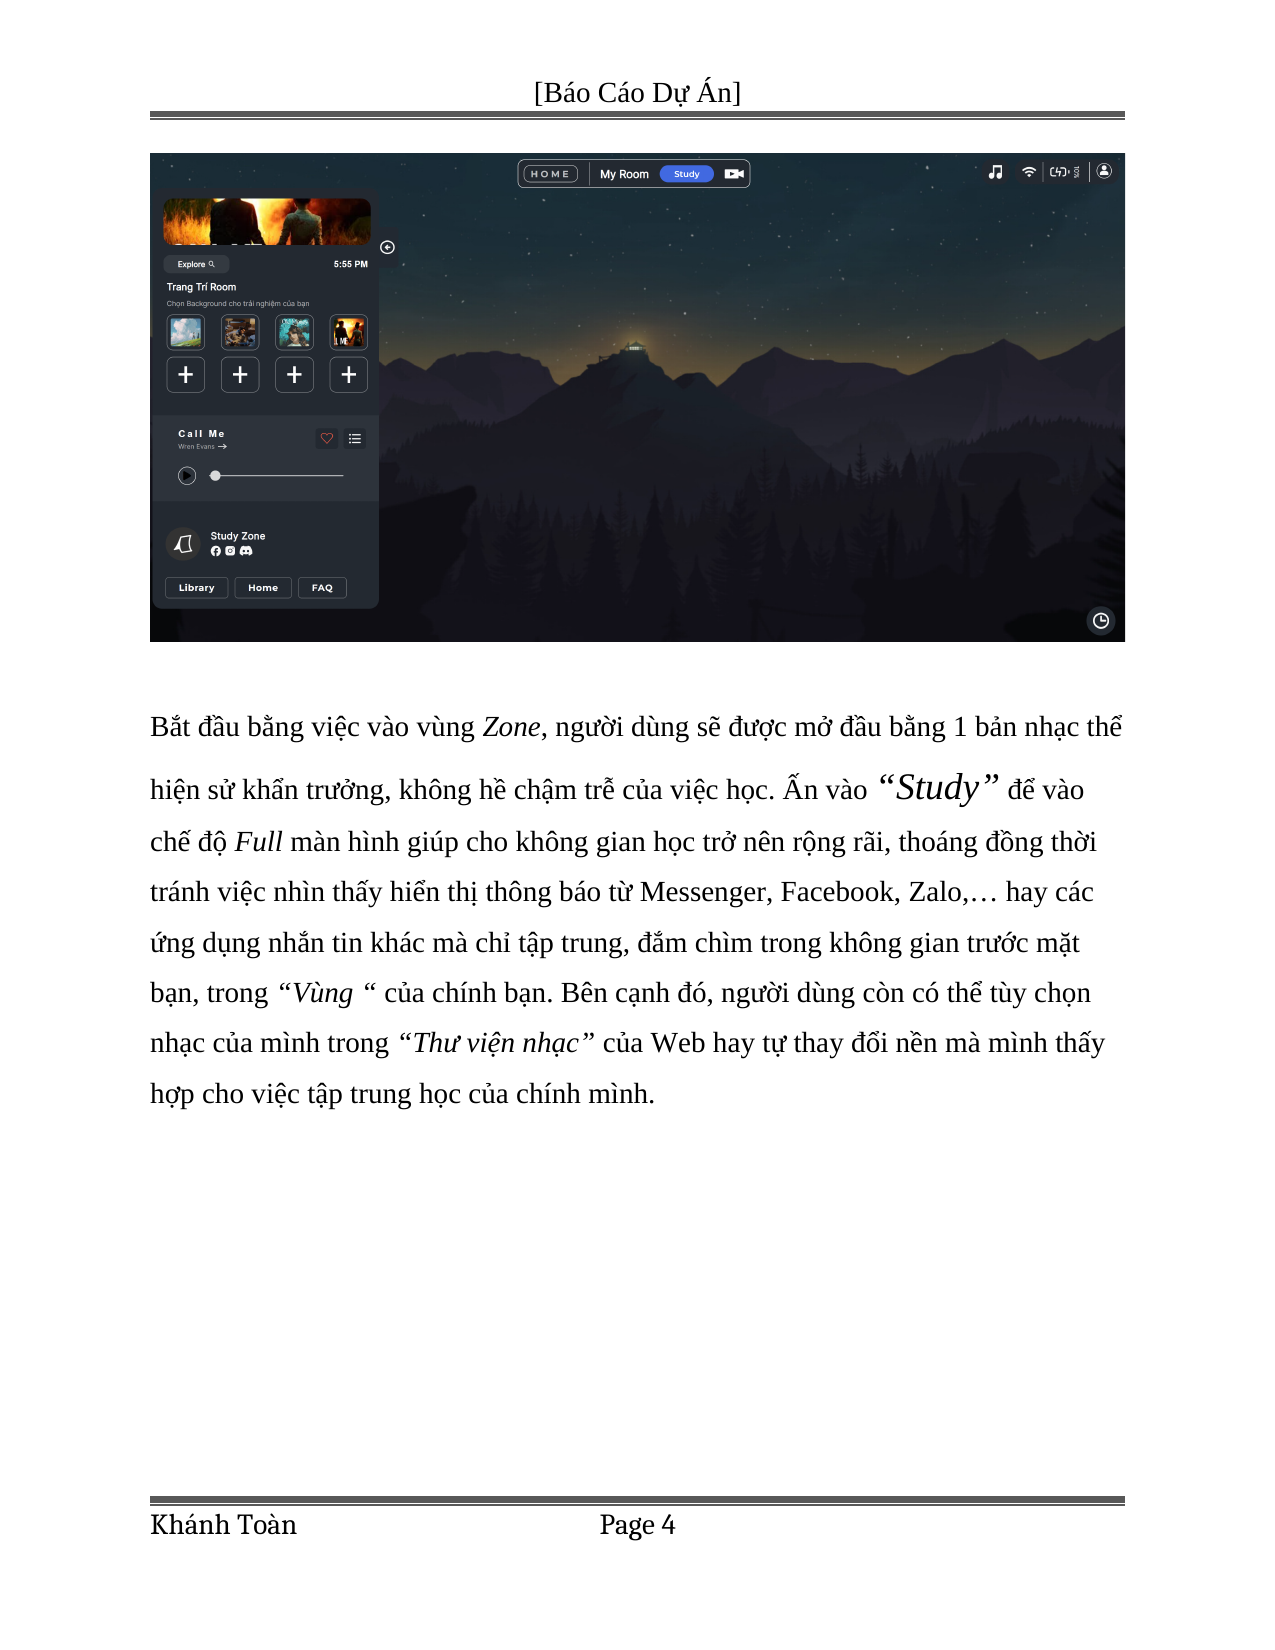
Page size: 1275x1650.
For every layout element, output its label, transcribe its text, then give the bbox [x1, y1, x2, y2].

picture [150, 153, 1125, 642]
text Bắt đầu bằng việc vào vùng Zone, người dùng sẽ được mở đầu bằng 1 bản nhạc thể hiện sử khẩn trưởng, không hề chậm trễ của việc học. Ấn vào “Study” để vào chế độ Full màn hình giúp cho không gian học trở nên rộng rãi, thoáng đồng thời tránh việc nhìn thấy hiển thị thông báo từ Messenger, Facebook, Zalo,… hay các ứng dụng nhắn tin khác mà chỉ tập trung, đắm chìm trong không gian trước mặt bạn, trong “Vùng “ của chính bạn. Bên cạnh đó, người dùng còn có thể tùy chọn nhạc của mình trong “Thư viện nhạc” của Web hay tự thay đổi nền mà mình thấy hợp cho việc tập trung học của chính mình. [150, 709, 1125, 1109]
